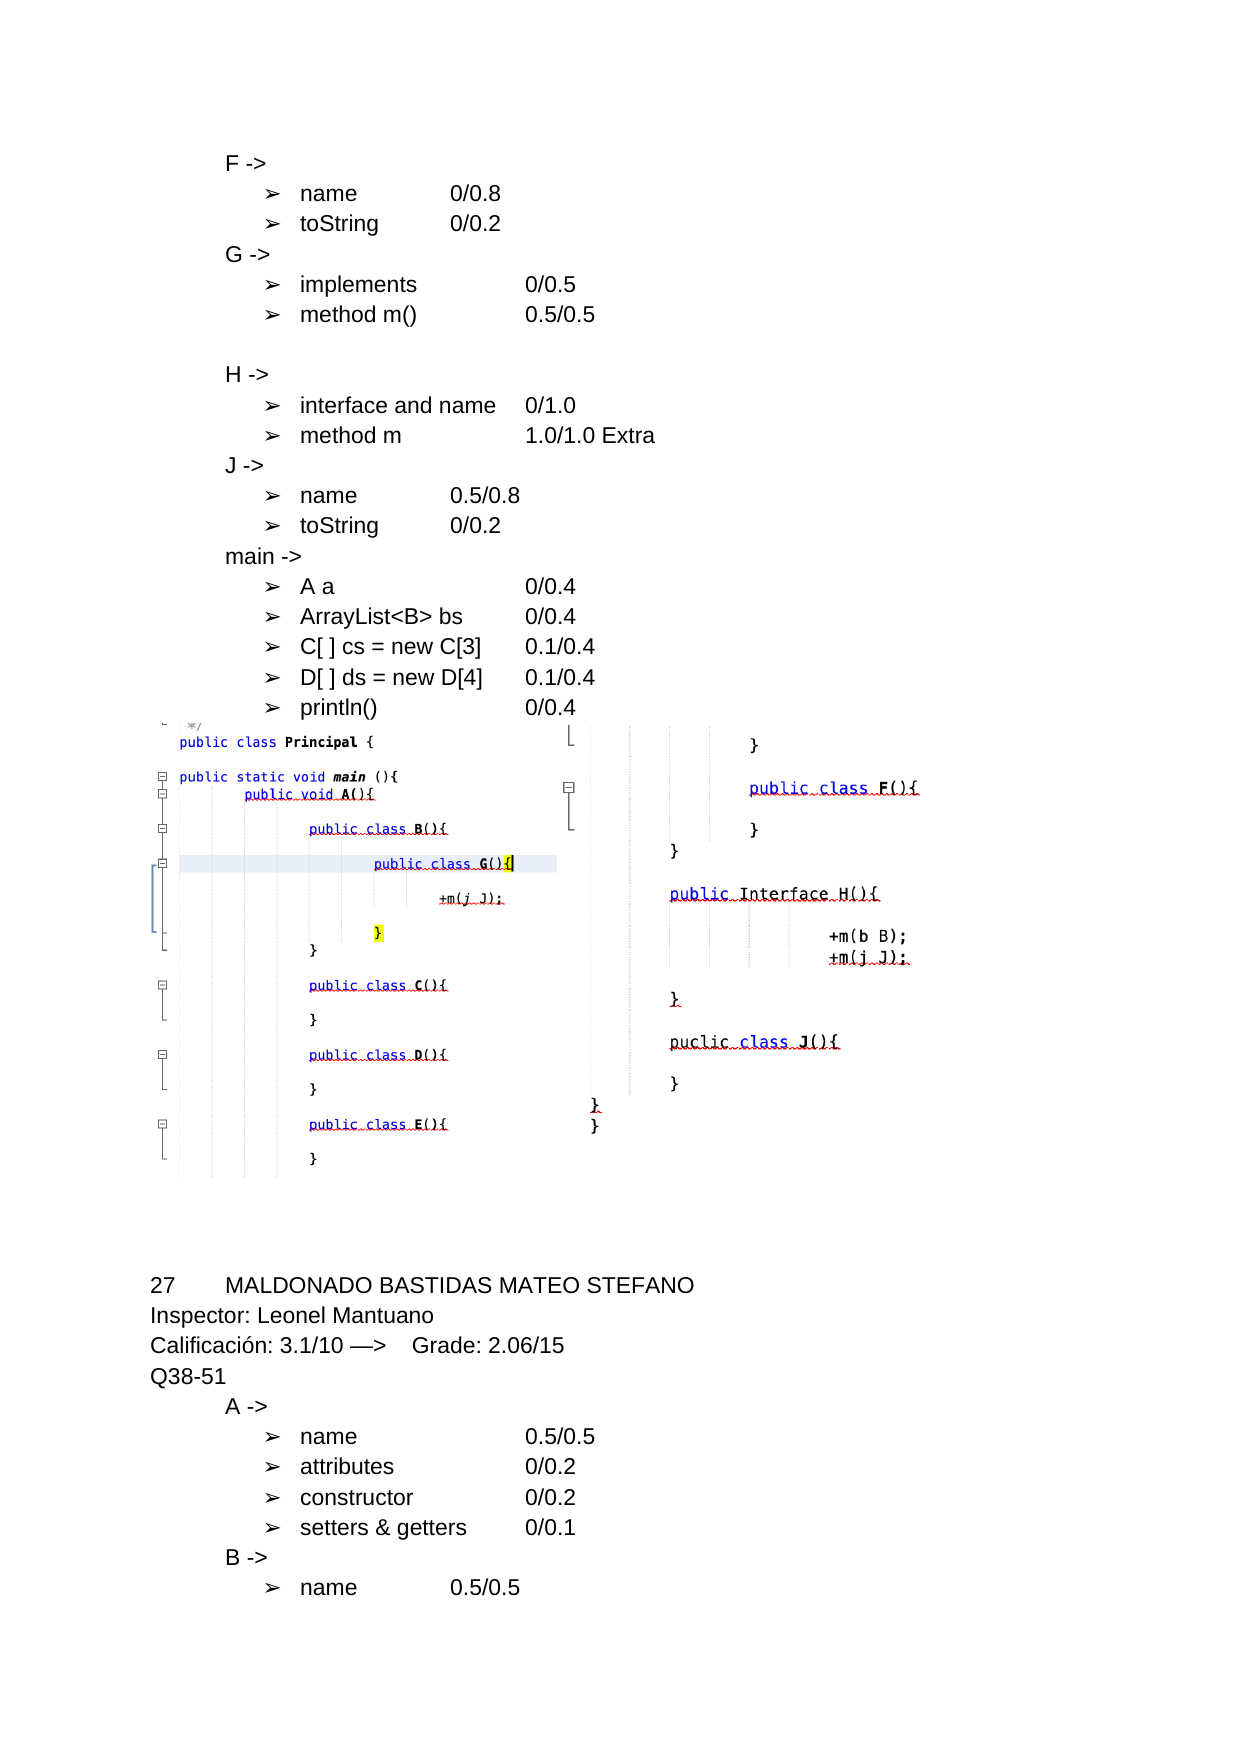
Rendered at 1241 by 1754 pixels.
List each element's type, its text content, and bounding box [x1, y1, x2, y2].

text A -> [225, 1393, 1090, 1419]
text Calificación: 3.1/10 —> Grade: 2.06/15 [150, 1332, 1090, 1359]
text G -> [225, 241, 1090, 267]
text Inspector: Leonel Mantuano [150, 1302, 1090, 1329]
text Q38-51 [150, 1363, 1090, 1389]
list toString 0/0.2 [262, 210, 1090, 237]
list D[ ] ds = new D[4] 0.1/0.4 [262, 663, 1090, 690]
text B -> [225, 1544, 1090, 1570]
list name 0/0.8 [262, 180, 1090, 207]
text J -> [225, 452, 1090, 478]
list method m 1.0/1.0 Extra [262, 422, 1090, 448]
list constructor 0/0.2 [262, 1483, 1090, 1510]
text 27 MALDONADO BASTIDAS MATEO STEFANO [150, 1272, 1090, 1298]
text main -> [225, 543, 1090, 569]
text F -> [225, 150, 1090, 176]
list println() 0/0.4 [262, 694, 1090, 720]
picture [150, 723, 984, 1178]
list setters & getters 0/0.1 [262, 1514, 1090, 1540]
list name 0.5/0.5 [262, 1574, 1090, 1601]
list method m() 0.5/0.5 [262, 301, 1090, 327]
list toString 0/0.2 [262, 512, 1090, 539]
text H -> [225, 361, 1090, 388]
list name 0.5/0.5 [262, 1423, 1090, 1449]
list interface and name 0/1.0 [262, 392, 1090, 418]
list attributes 0/0.2 [262, 1453, 1090, 1480]
list A a 0/0.4 [262, 573, 1090, 599]
list ArrayList<B> bs 0/0.4 [262, 603, 1090, 629]
list name 0.5/0.8 [262, 482, 1090, 509]
list C[ ] cs = new C[3] 0.1/0.4 [262, 633, 1090, 660]
list implements 0/0.5 [262, 271, 1090, 297]
